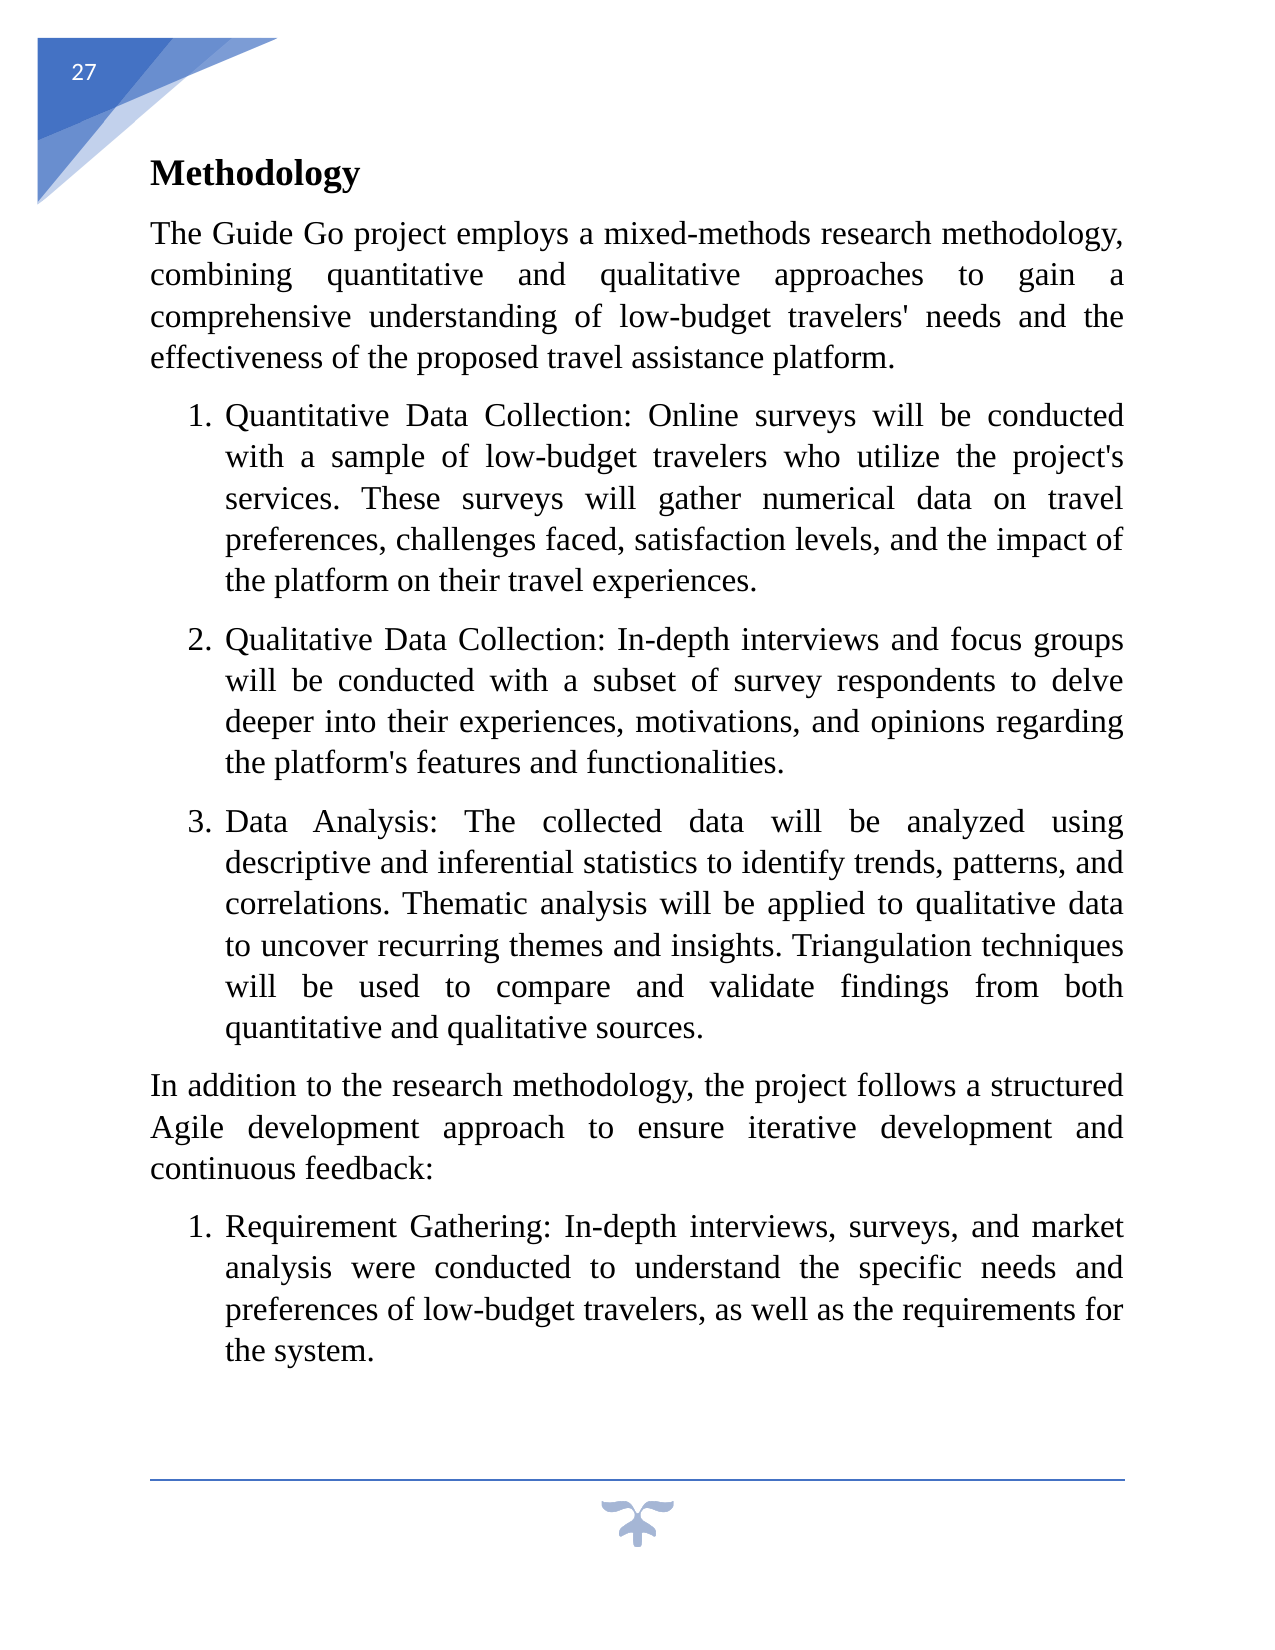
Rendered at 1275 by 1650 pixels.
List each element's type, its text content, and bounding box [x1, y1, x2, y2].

list Quantitative Data Collection: Online surveys will be conducted with a sample of low-budget travelers who utilize the project's services. These surveys will gather numerical data on travel preferences, challenges faced, satisfaction levels, and the impact of the platform on their travel experiences. [187, 395, 1125, 599]
text The Guide Go project employs a mixed-methods research methodology, combining quantitative and qualitative approaches to gain a comprehensive understanding of low-budget travelers' needs and the effectiveness of the proposed travel assistance platform. [150, 213, 1125, 376]
picture [37, 37, 279, 206]
text Methodology [150, 150, 1125, 193]
list Qualitative Data Collection: In-depth interviews and focus groups will be conducted with a subset of survey respondents to delve deeper into their experiences, motivations, and opinions regarding the platform's features and functionalities. [187, 619, 1125, 781]
list Requirement Gathering: In-depth interviews, surveys, and market analysis were conducted to understand the specific needs and preferences of low-budget travelers, as well as the requirements for the system. [187, 1206, 1125, 1369]
text In addition to the research methodology, the project follows a structured Agile development approach to ensure iterative development and continuous feedback: [150, 1066, 1125, 1187]
list Data Analysis: The collected data will be analyzed using descriptive and inferential statistics to identify trends, patterns, and correlations. Thematic analysis will be applied to qualitative data to uncover recurring themes and insights. Triangulation techniques will be used to compare and validate findings from both quantitative and qualitative sources. [187, 801, 1125, 1046]
